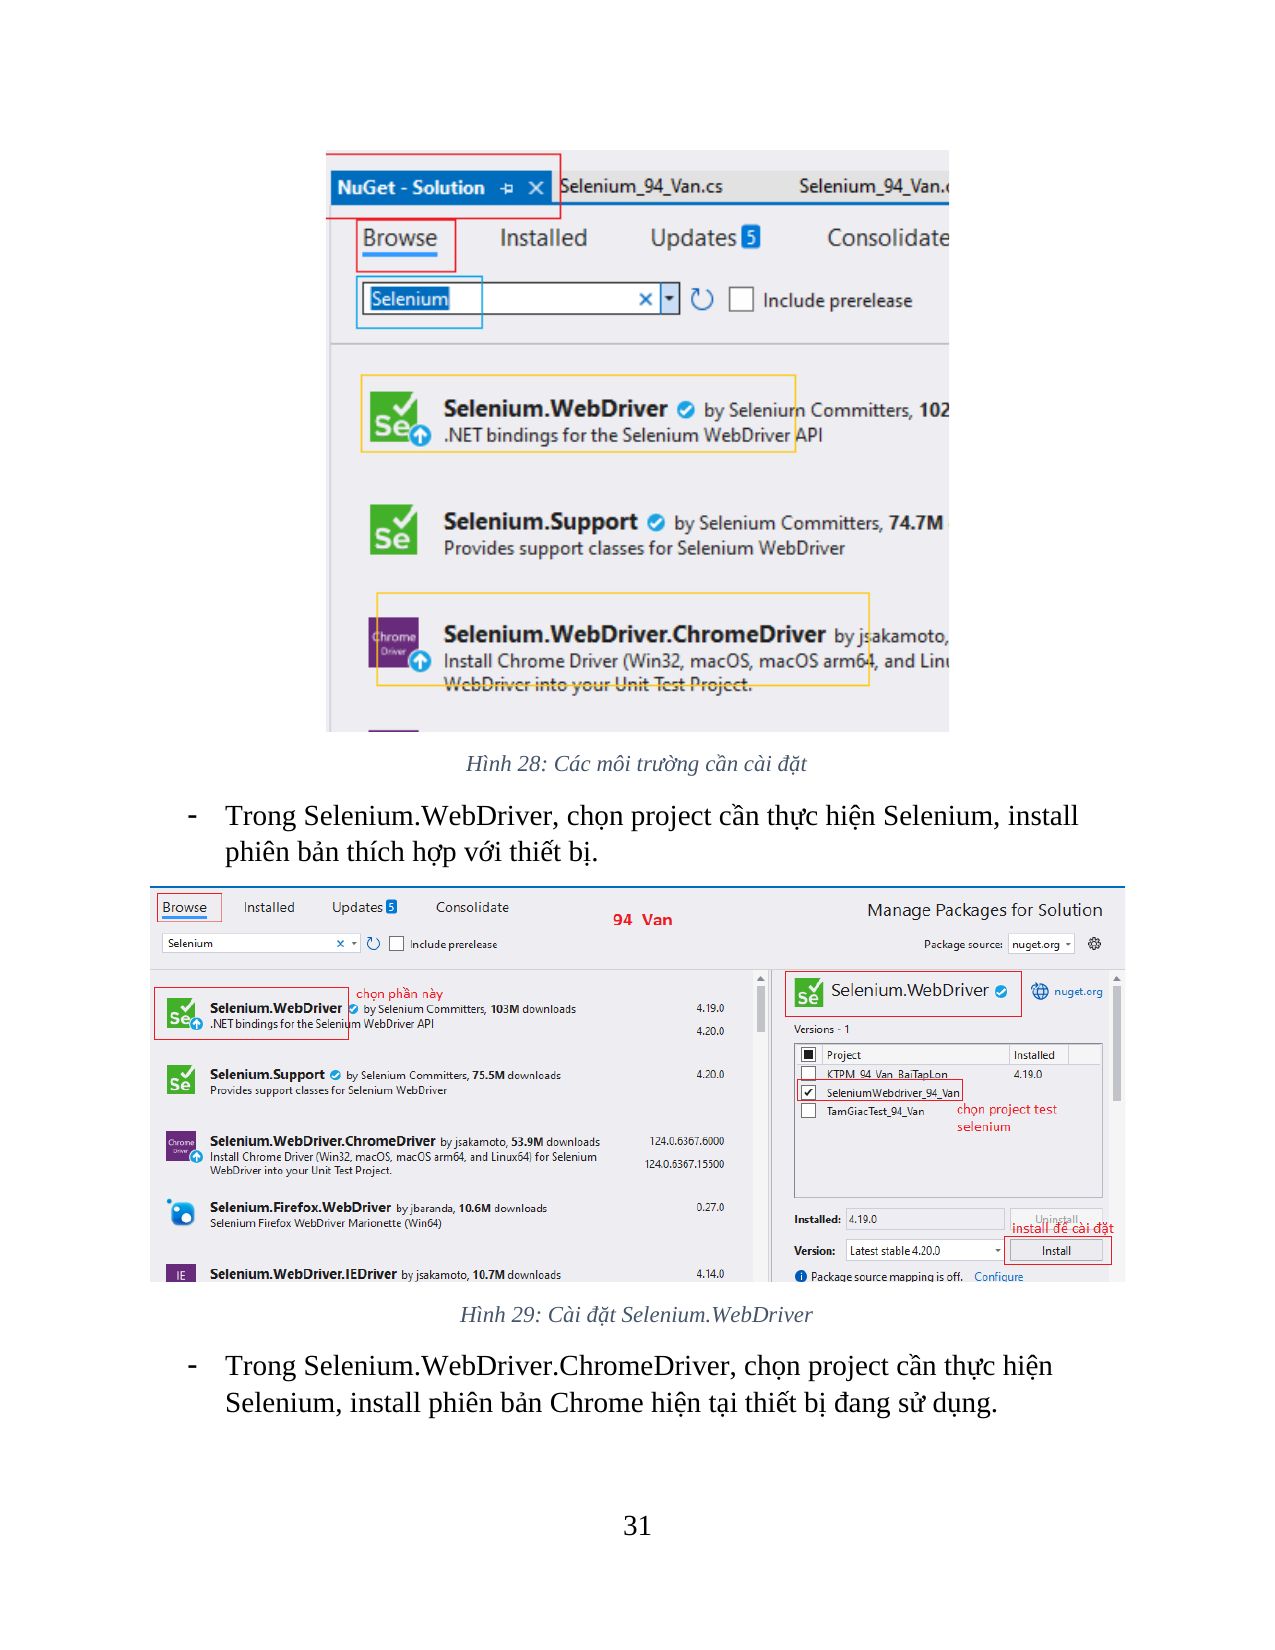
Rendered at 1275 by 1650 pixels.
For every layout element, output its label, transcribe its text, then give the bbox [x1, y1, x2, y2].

text Hình 28: Các môi trường cần cài đặt [150, 750, 1125, 777]
list Trong Selenium.WebDriver.ChromeDriver, chọn project cần thực hiện Selenium, install phiên bản Chrome hiện tại thiết bị đang sử dụng. [187, 1348, 1125, 1418]
picture [325, 150, 950, 732]
list Trong Selenium.WebDriver, chọn project cần thực hiện Selenium, install phiên bản thích hợp với thiết bị. [187, 798, 1125, 867]
picture [150, 886, 1125, 1282]
text Hình 29: Cài đặt Selenium.WebDriver [150, 1301, 1125, 1328]
